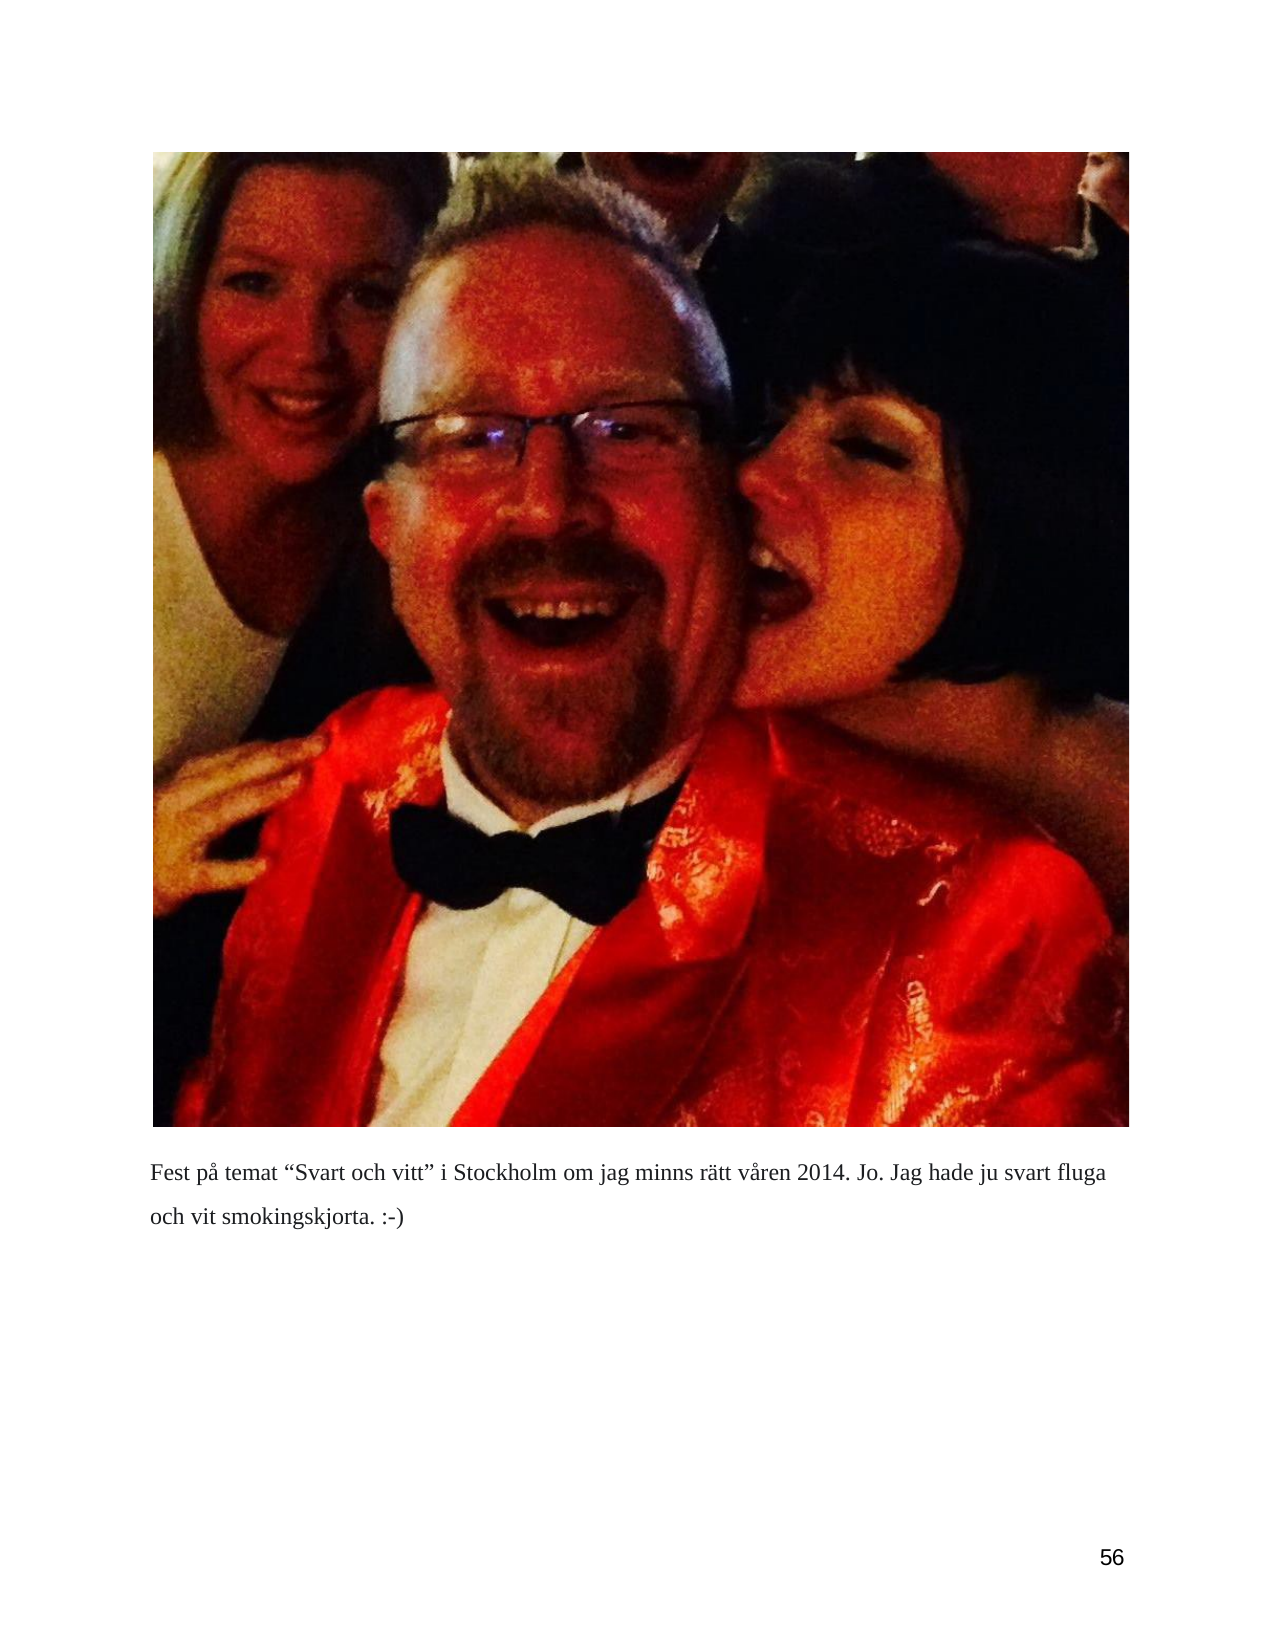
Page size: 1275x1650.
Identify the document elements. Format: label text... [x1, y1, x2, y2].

text Fest på temat “Svart och vitt” i Stockholm om jag minns rätt våren 2014. Jo. Jag hade ju svart fluga och vit smokingskjorta. :-) [150, 1158, 1124, 1229]
picture [153, 152, 1130, 1127]
